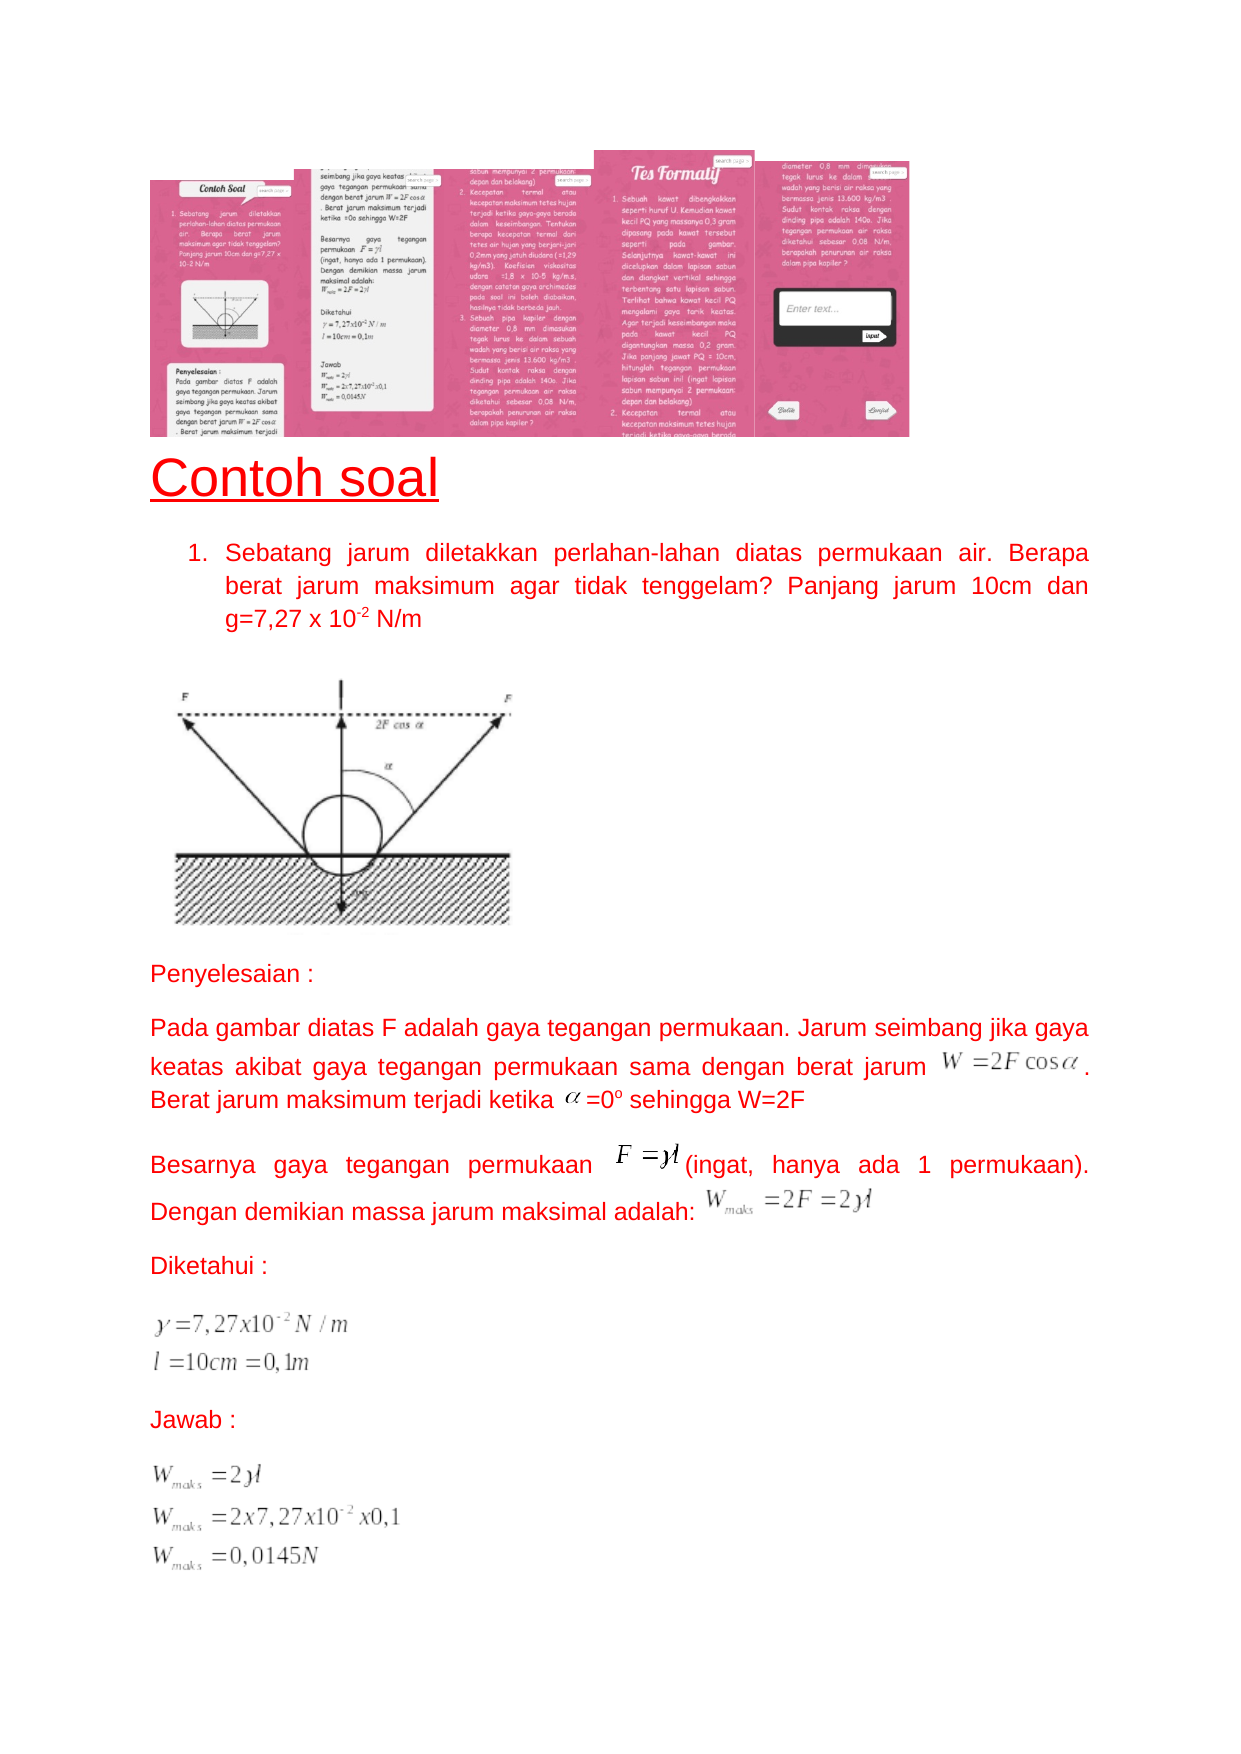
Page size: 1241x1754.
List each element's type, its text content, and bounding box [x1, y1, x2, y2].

text Pada gambar diatas F adalah gaya tegangan permukaan. Jarum seimbang jika gaya keatas akibat gaya tegangan permukaan sama dengan berat jarum . Berat jarum maksimum terjadi ketika =0o sehingga W=2F [150, 1013, 1090, 1114]
list Sebatang jarum diletakkan perlahan-lahan diatas permukaan air. Berapa berat jarum maksimum agar tidak tenggelam? Panjang jarum 10cm dan g=7,27 x 10-2 N/m [187, 538, 1090, 633]
text Penyelesaian : [150, 959, 1090, 988]
text Diketahui : [150, 1251, 1090, 1279]
text Besarnya gaya tegangan permukaan (ingat, hanya ada 1 permukaan). Dengan demikian massa jarum maksimal adalah: [150, 1139, 1090, 1226]
picture [150, 150, 910, 437]
text Jawab : [150, 1404, 1090, 1433]
picture [150, 657, 530, 935]
